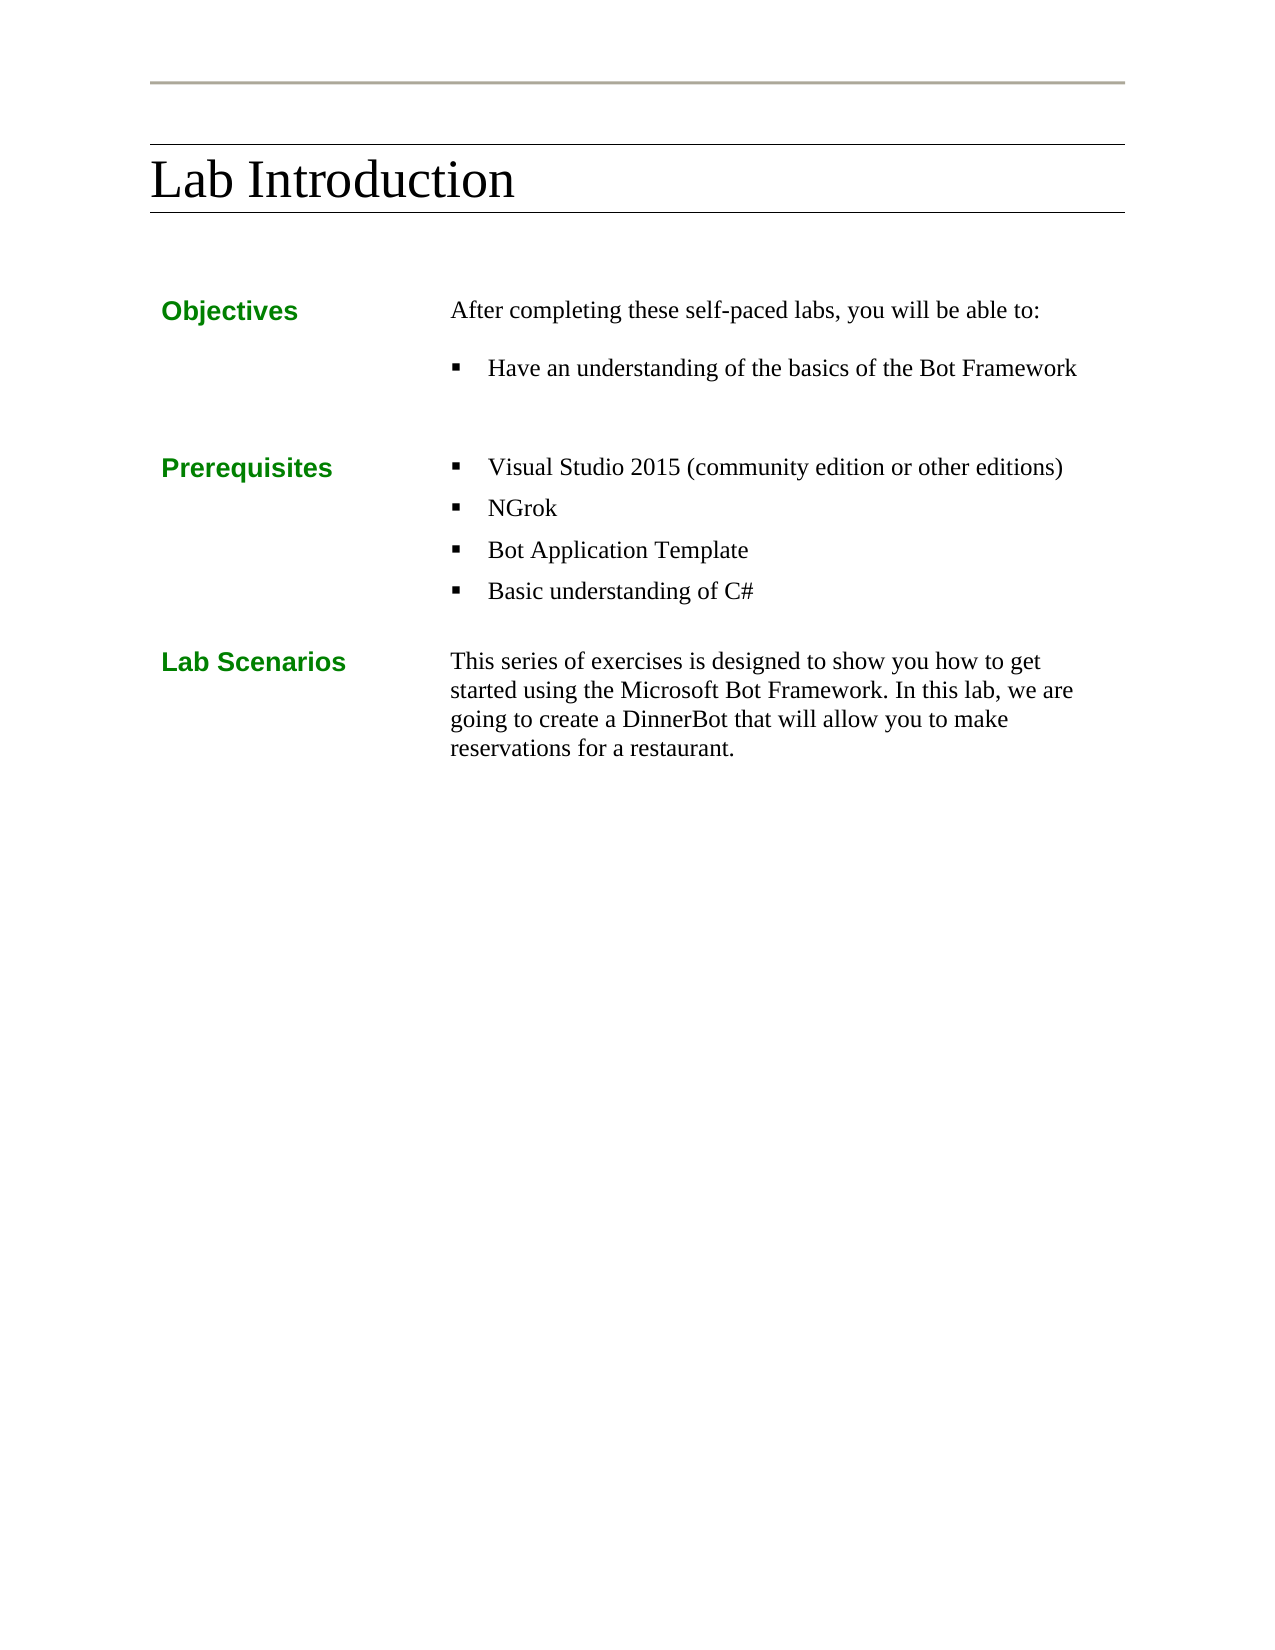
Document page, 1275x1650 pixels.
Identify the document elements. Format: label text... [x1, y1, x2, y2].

table_cell This series of exercises is designed to show you how to get started using the Microsoft Bot Framework. In this lab, we are going to create a DinnerBot that will allow you to make reservations for a restaurant. [439, 634, 1125, 819]
table_header Objectives [150, 283, 439, 440]
table_cell Lab Scenarios [150, 634, 439, 819]
table_cell Prerequisites [150, 440, 439, 634]
table_cell Visual Studio 2015 (community edition or other editions) NGrok Bot Application Template Basic understanding of C# [439, 440, 1125, 634]
subtitle Lab Introduction [150, 145, 1125, 212]
table_header After completing these self-paced labs, you will be able to: Have an understanding of the basics of the Bot Framework [439, 283, 1125, 440]
